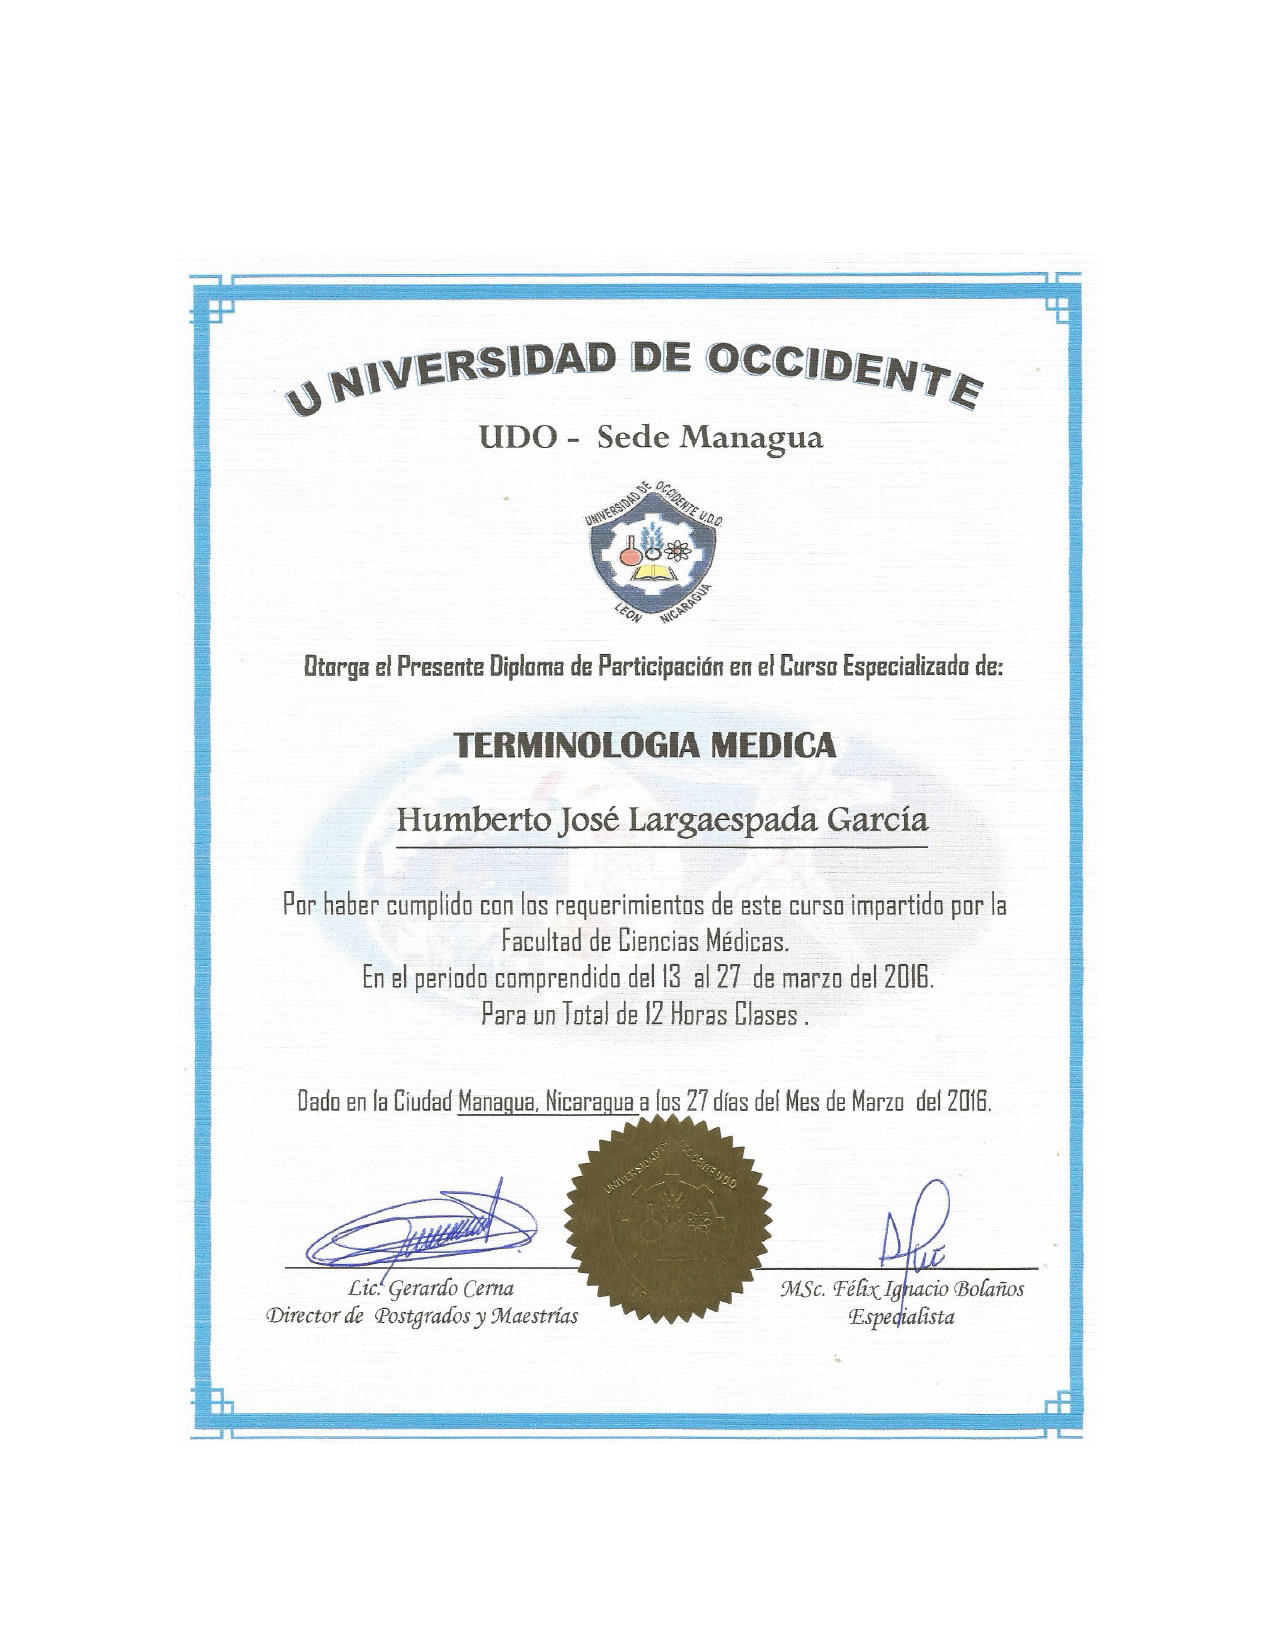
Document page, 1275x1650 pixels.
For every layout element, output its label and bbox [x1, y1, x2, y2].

picture [177, 253, 1098, 1444]
